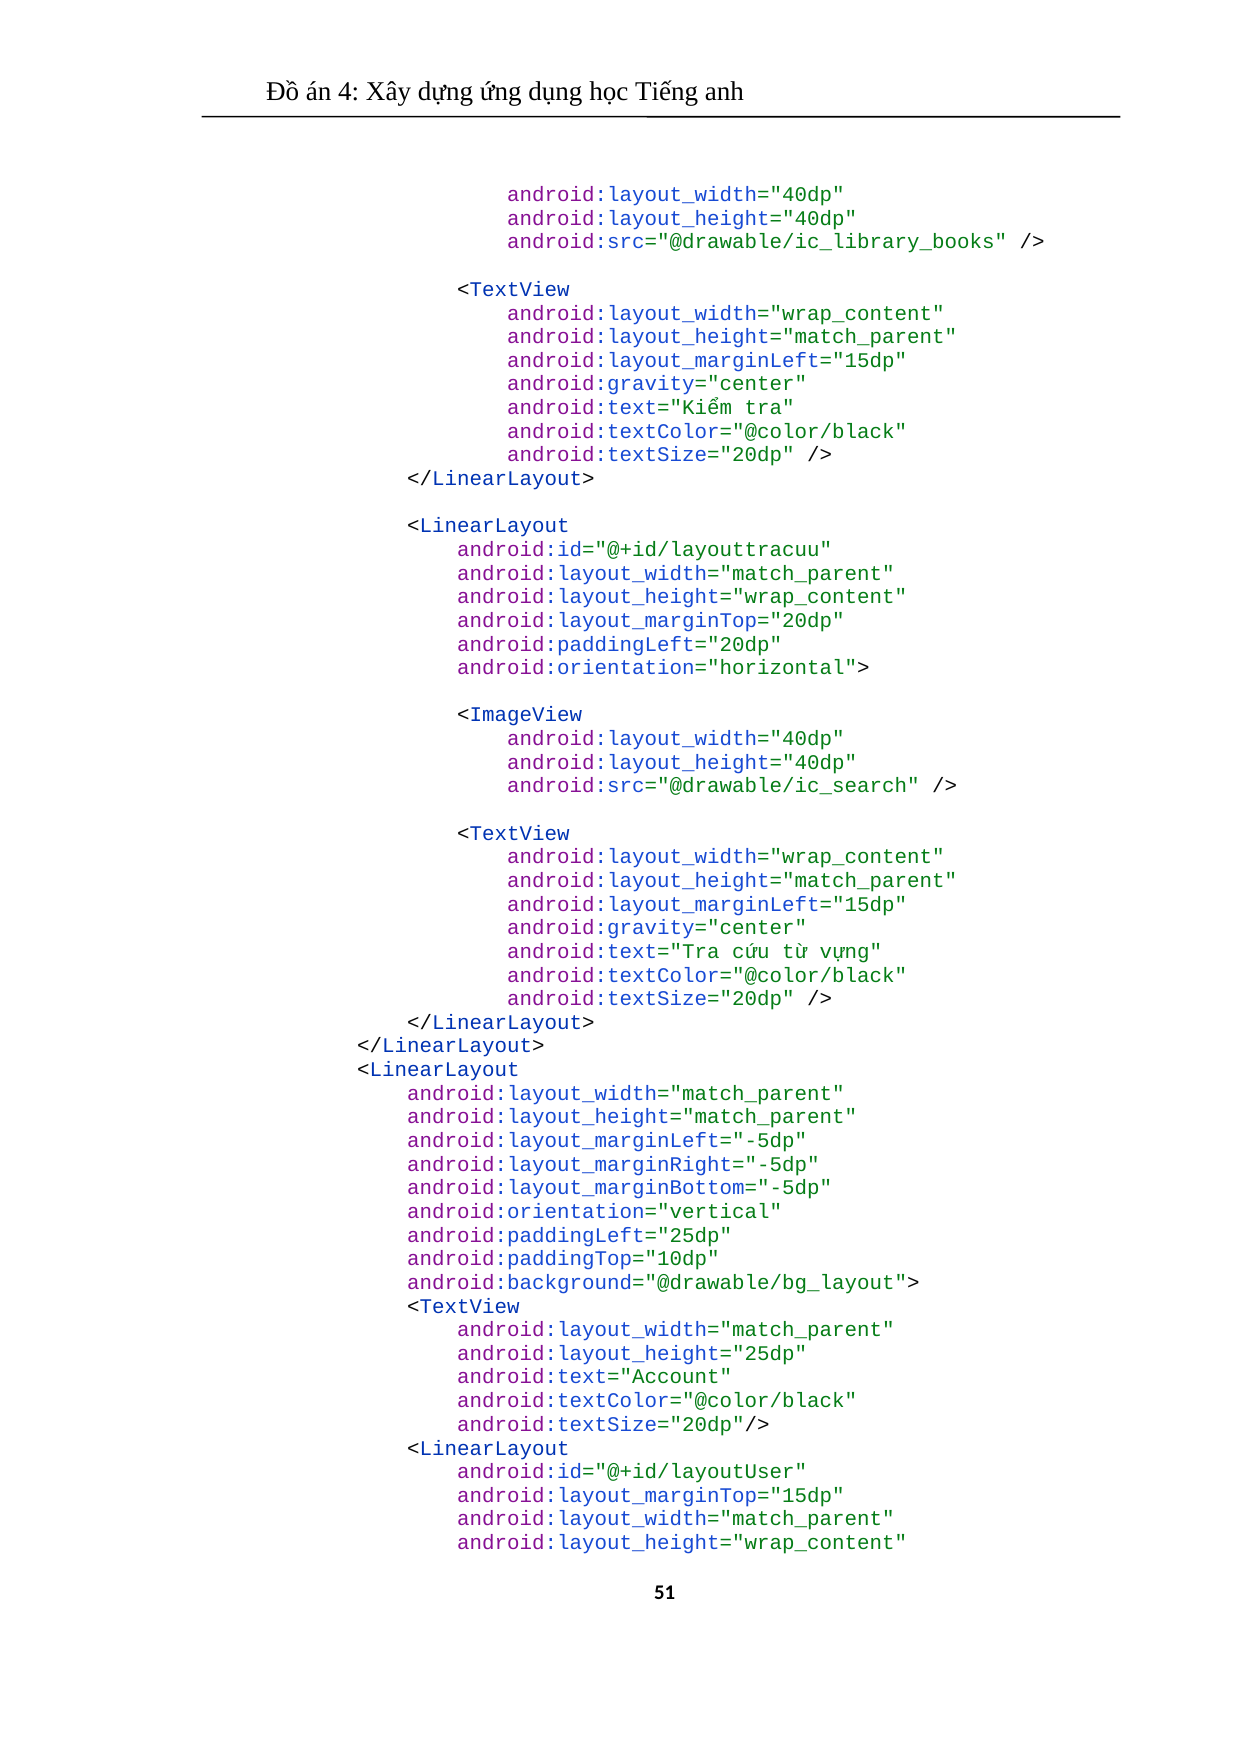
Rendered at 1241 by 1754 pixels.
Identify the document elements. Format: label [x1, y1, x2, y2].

text [207, 184, 1122, 1556]
